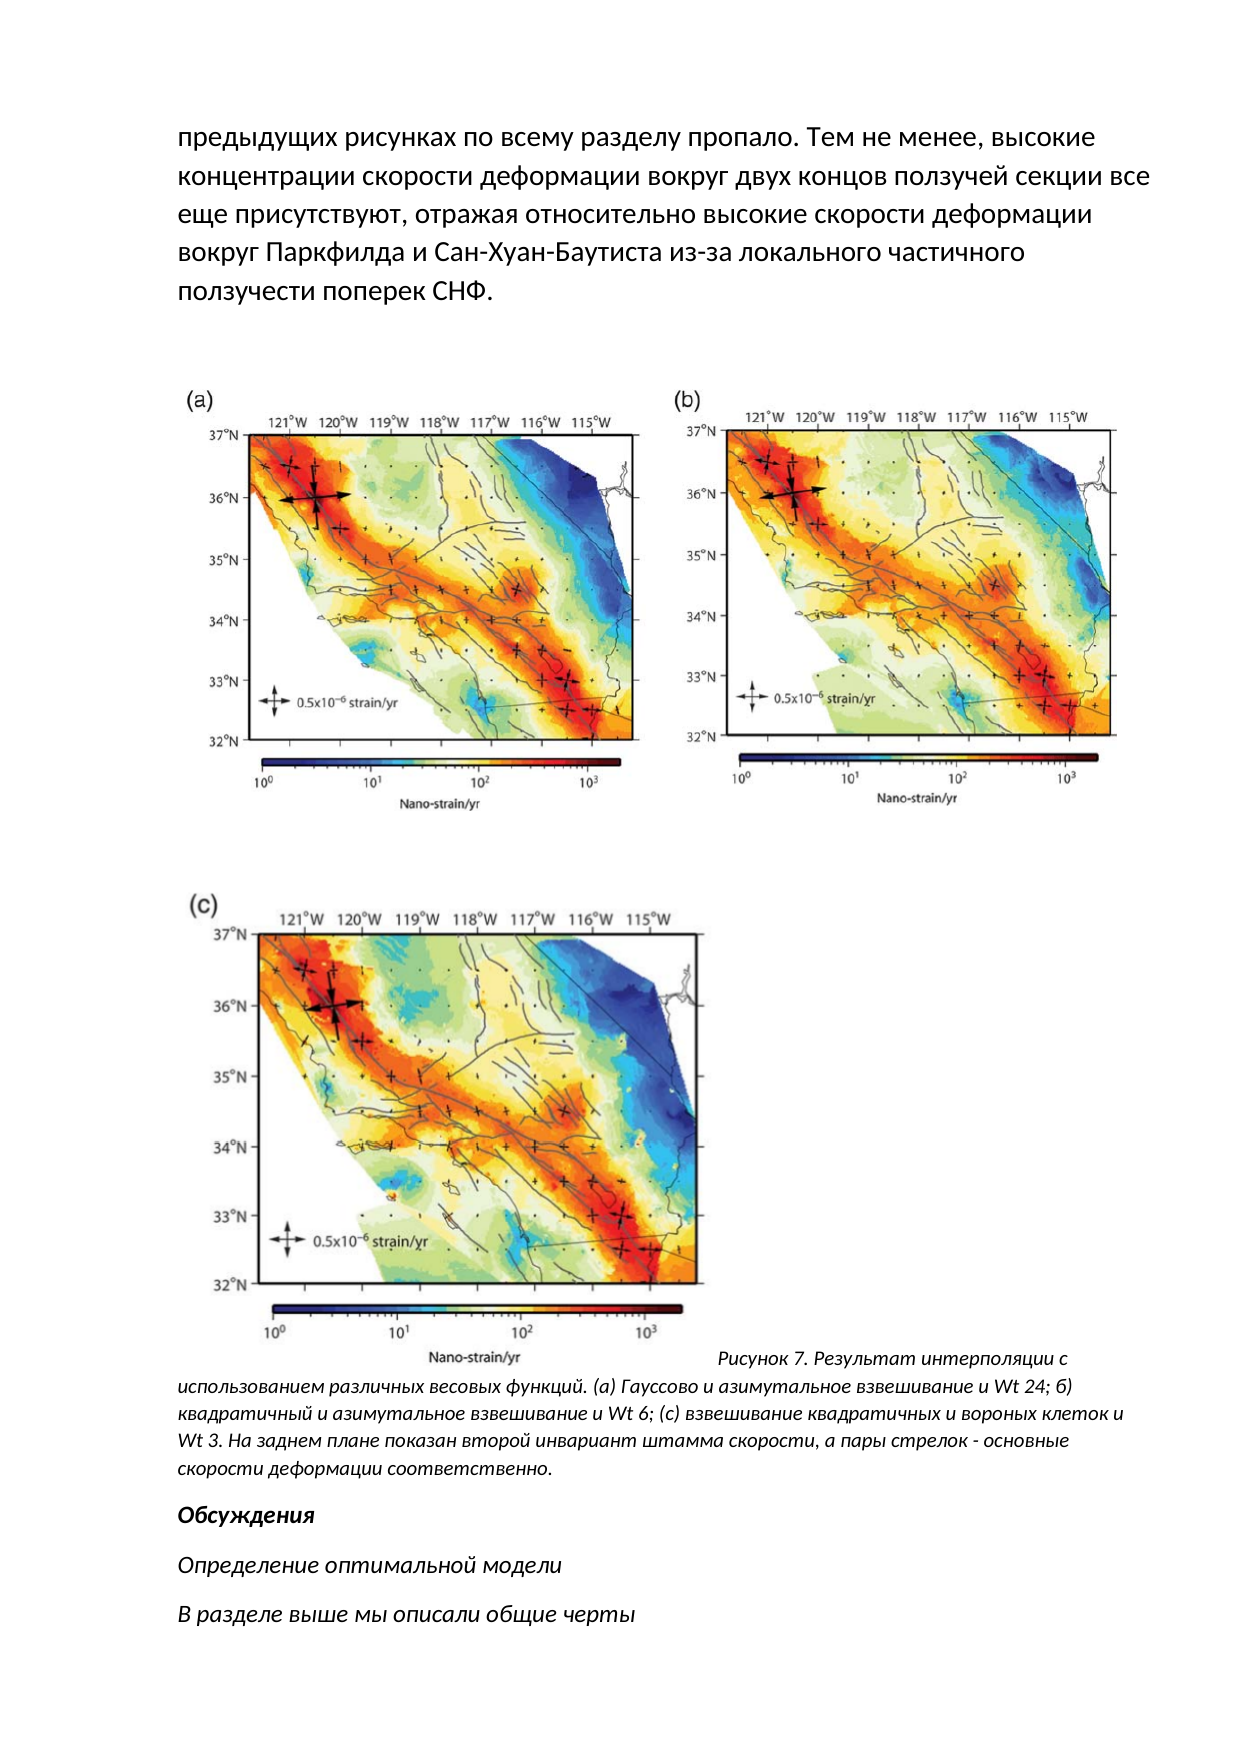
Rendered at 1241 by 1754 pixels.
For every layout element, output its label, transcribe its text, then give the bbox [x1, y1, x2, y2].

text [177, 118, 1152, 307]
text Определение оптимальной модели [177, 1549, 1152, 1579]
text В разделе выше мы описали общие черты [177, 1598, 1152, 1629]
picture [177, 373, 1131, 811]
picture [177, 876, 713, 1366]
text Обсуждения [177, 1499, 1152, 1530]
